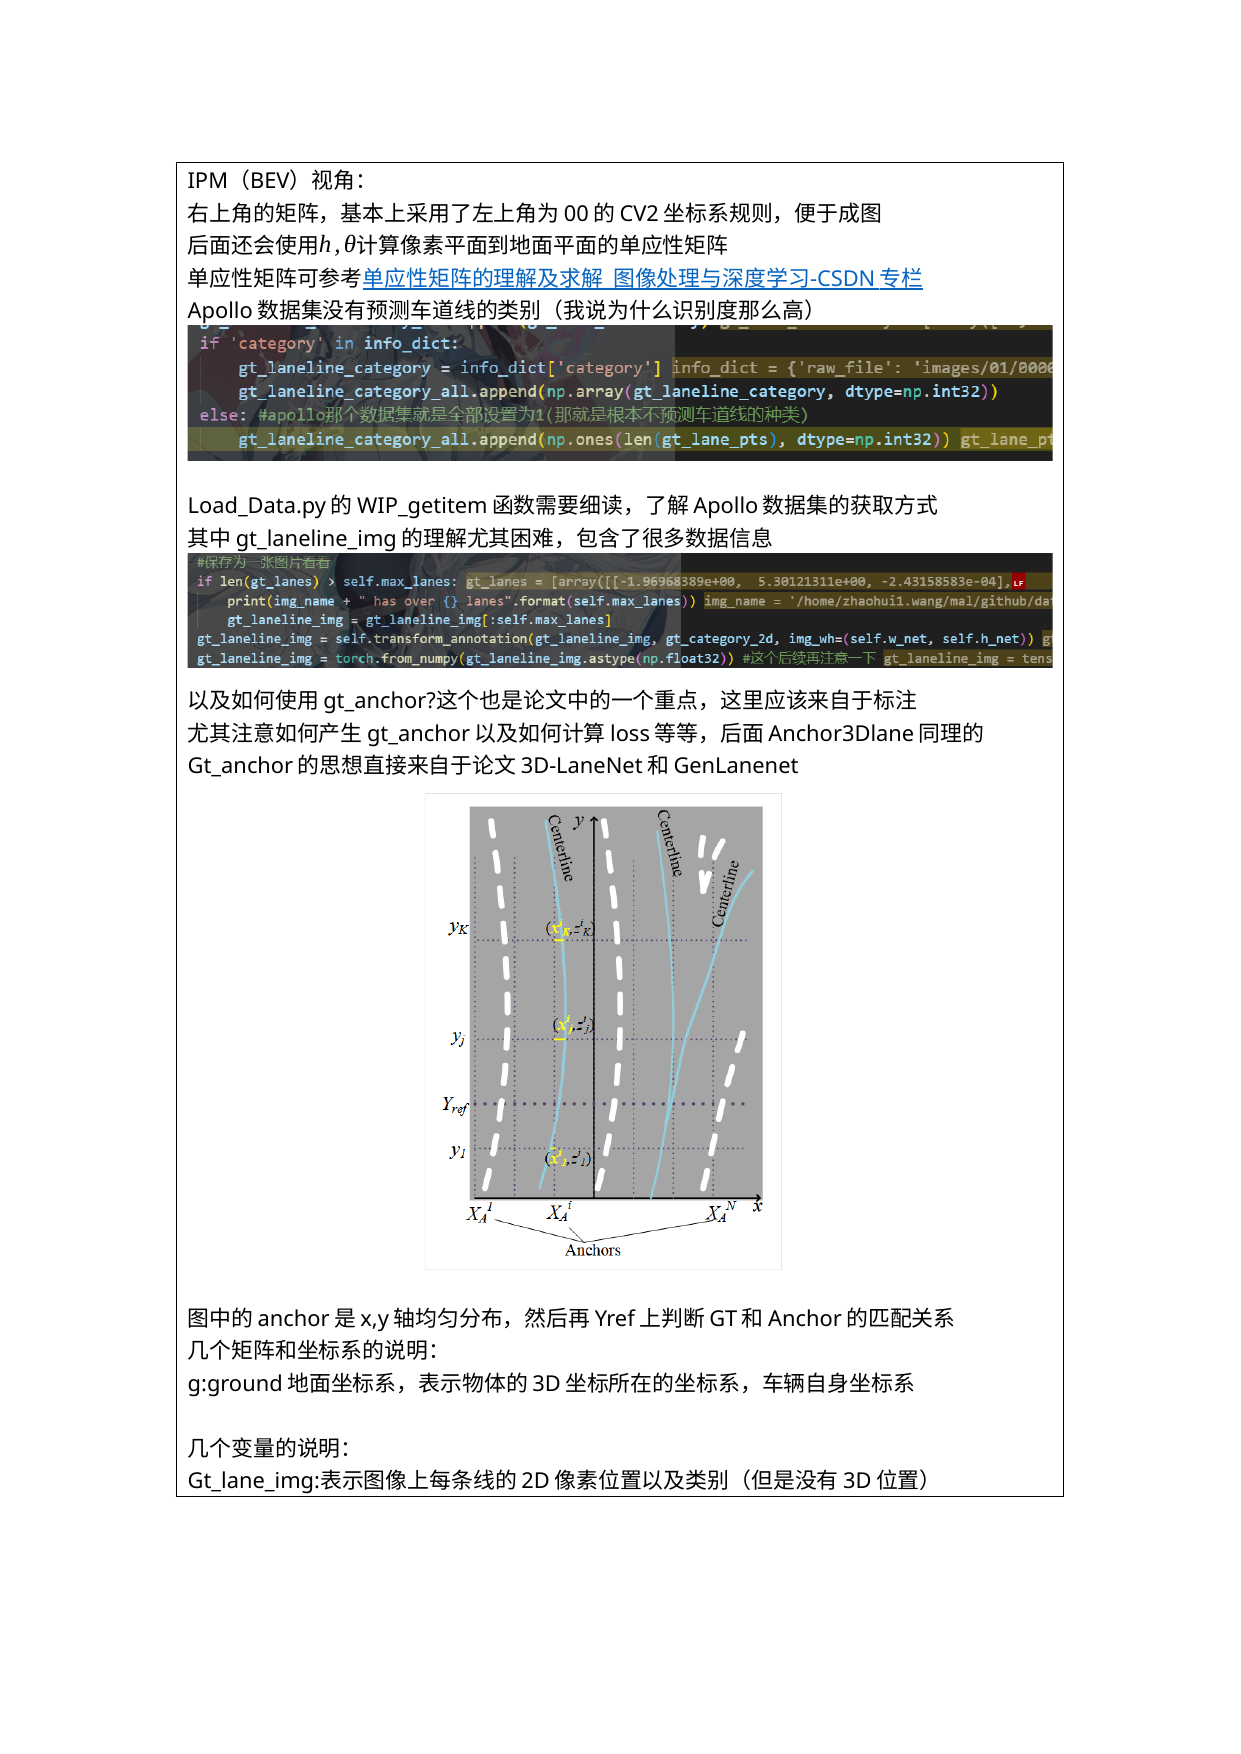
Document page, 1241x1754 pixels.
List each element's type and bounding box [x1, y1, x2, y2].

picture [408, 780, 832, 1289]
table_header [177, 163, 1063, 1496]
picture [187, 553, 1053, 668]
picture [187, 325, 1053, 461]
